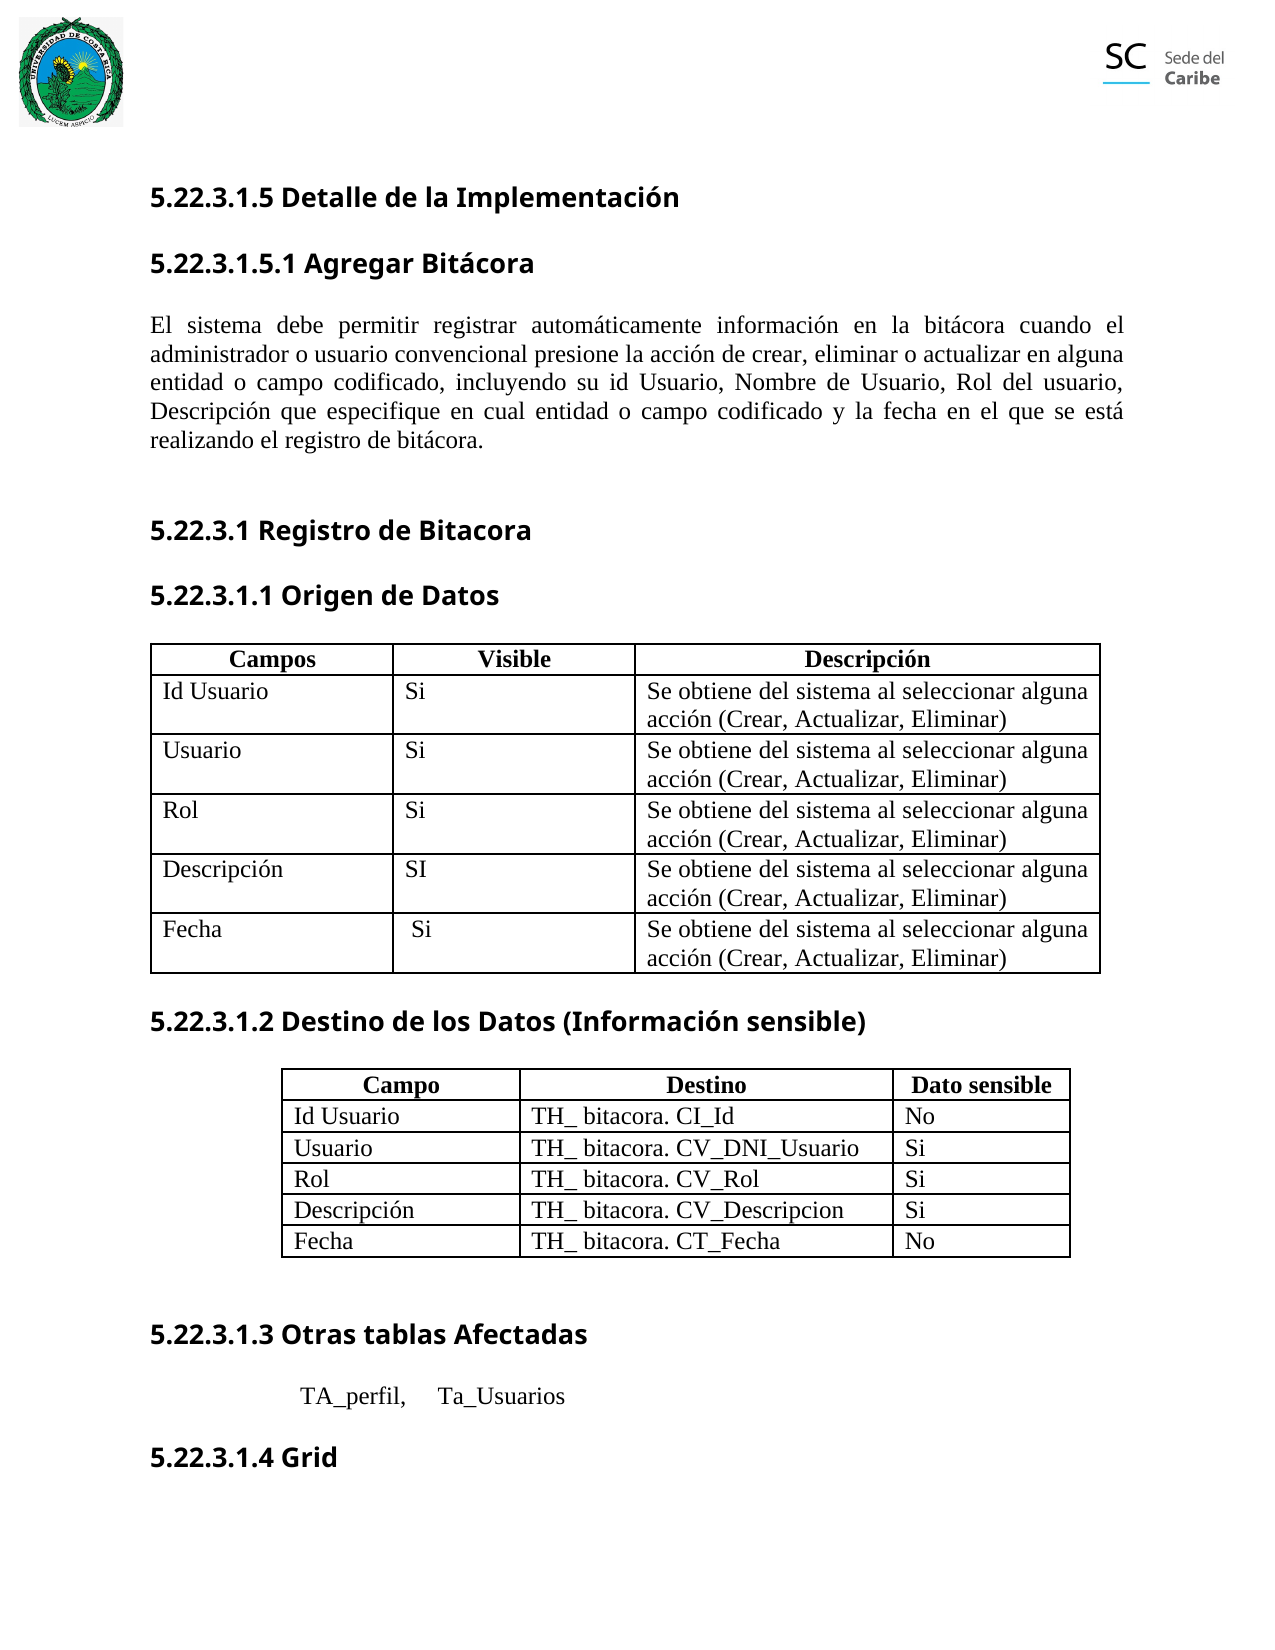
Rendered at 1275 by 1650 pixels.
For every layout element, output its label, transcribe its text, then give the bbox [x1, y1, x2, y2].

table_cell Se obtiene del sistema al seleccionar alguna acción (Crear, Actualizar, Eliminar) [636, 795, 1099, 852]
table_cell Descripción [152, 855, 392, 912]
table_cell TH_ bitacora. CT_Fecha [521, 1226, 892, 1256]
table_cell Si [894, 1164, 1069, 1193]
text 5.22.3.1.1 Origen de Datos [150, 577, 1125, 614]
table_cell Se obtiene del sistema al seleccionar alguna acción (Crear, Actualizar, Eliminar) [636, 735, 1099, 793]
table_cell Si [894, 1133, 1069, 1162]
table_cell Usuario [283, 1133, 519, 1162]
picture [18, 17, 124, 127]
text 5.22.3.1.4 Grid [150, 1438, 1125, 1475]
table_header Visible [394, 645, 634, 674]
table_cell TH_ bitacora. CV_Descripcion [521, 1195, 892, 1224]
table_cell TH_ bitacora. CV_DNI_Usuario [521, 1133, 892, 1162]
table_cell No [894, 1101, 1069, 1131]
text 5.22.3.1.5.1 Agregar Bitácora [150, 244, 1125, 281]
table_cell TH_ bitacora. CI_Id [521, 1101, 892, 1131]
table_cell Si [394, 735, 634, 793]
table_header Campos [152, 645, 392, 674]
table_cell Id Usuario [152, 676, 392, 733]
table_header Dato sensible [894, 1070, 1069, 1099]
table_cell Se obtiene del sistema al seleccionar alguna acción (Crear, Actualizar, Eliminar) [636, 676, 1099, 733]
text 5.22.3.1.3 Otras tablas Afectadas [150, 1315, 1125, 1352]
table_cell Usuario [152, 735, 392, 793]
table_cell Si [894, 1195, 1069, 1224]
table_cell Fecha [152, 914, 392, 972]
table_cell TH_ bitacora. CV_Rol [521, 1164, 892, 1193]
table_cell Id Usuario [283, 1101, 519, 1131]
text TA_perfil, Ta_Usuarios [150, 1381, 1125, 1409]
text 5.22.3.1 Registro de Bitacora [150, 511, 1125, 548]
table_cell Se obtiene del sistema al seleccionar alguna acción (Crear, Actualizar, Eliminar) [636, 855, 1099, 912]
table_cell Si [394, 795, 634, 852]
table_cell SI [394, 855, 634, 912]
table_cell Rol [152, 795, 392, 852]
table_cell Descripción [283, 1195, 519, 1224]
table_header Campo [283, 1070, 519, 1099]
picture [1090, 25, 1236, 106]
table_cell Fecha [283, 1226, 519, 1256]
table_cell Si [394, 914, 634, 972]
table_cell Rol [283, 1164, 519, 1193]
table_cell No [894, 1226, 1069, 1256]
table_cell Si [394, 676, 634, 733]
text 5.22.3.1.5 Detalle de la Implementación [150, 179, 1125, 216]
table_header Destino [521, 1070, 892, 1099]
text 5.22.3.1.2 Destino de los Datos (Información sensible) [150, 1002, 1125, 1039]
table_header Descripción [636, 645, 1099, 674]
table_cell Se obtiene del sistema al seleccionar alguna acción (Crear, Actualizar, Eliminar) [636, 914, 1099, 972]
text El sistema debe permitir registrar automáticamente información en la bitácora cuando el administrador o usuario convencional presione la acción de crear, eliminar o actualizar en alguna entidad o campo codificado, incluyendo su id Usuario, Nombre de Usuario, Rol del usuario, Descripción que especifique en cual entidad o campo codificado y la fecha en el que se está realizando el registro de bitácora. [150, 310, 1125, 454]
